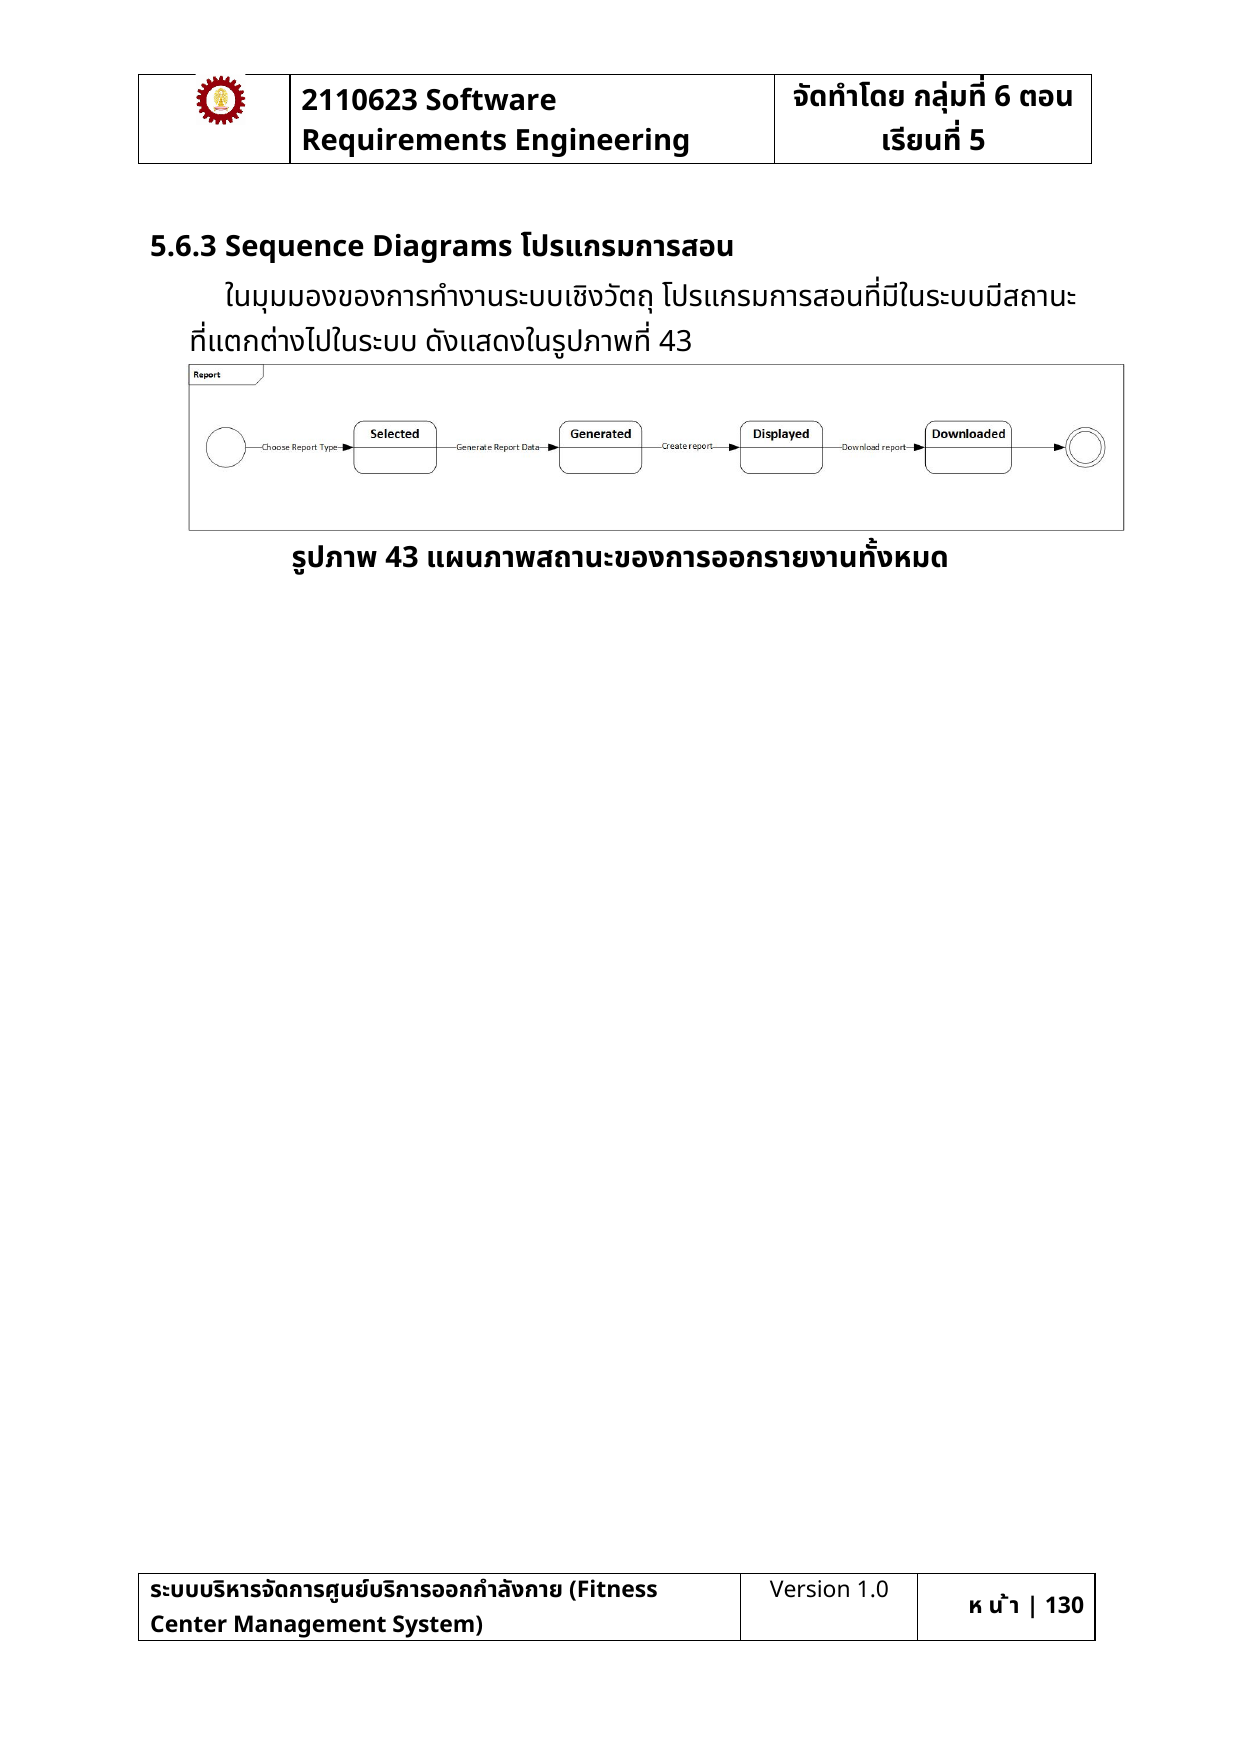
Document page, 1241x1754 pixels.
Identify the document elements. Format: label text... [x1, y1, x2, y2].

picture [195, 74, 246, 125]
picture [186, 364, 1127, 531]
list ในมุมมองของการทำงานระบบเชิงวัตถุ โปรแกรมการสอนที่มีในระบบมีสถานะที่แตกต่างไปในระบบ ดังแสดงในรูปภาพที่ 43 [189, 276, 1090, 364]
subtitle Sequence Diagrams โปรแกรมการสอน [150, 225, 1090, 269]
